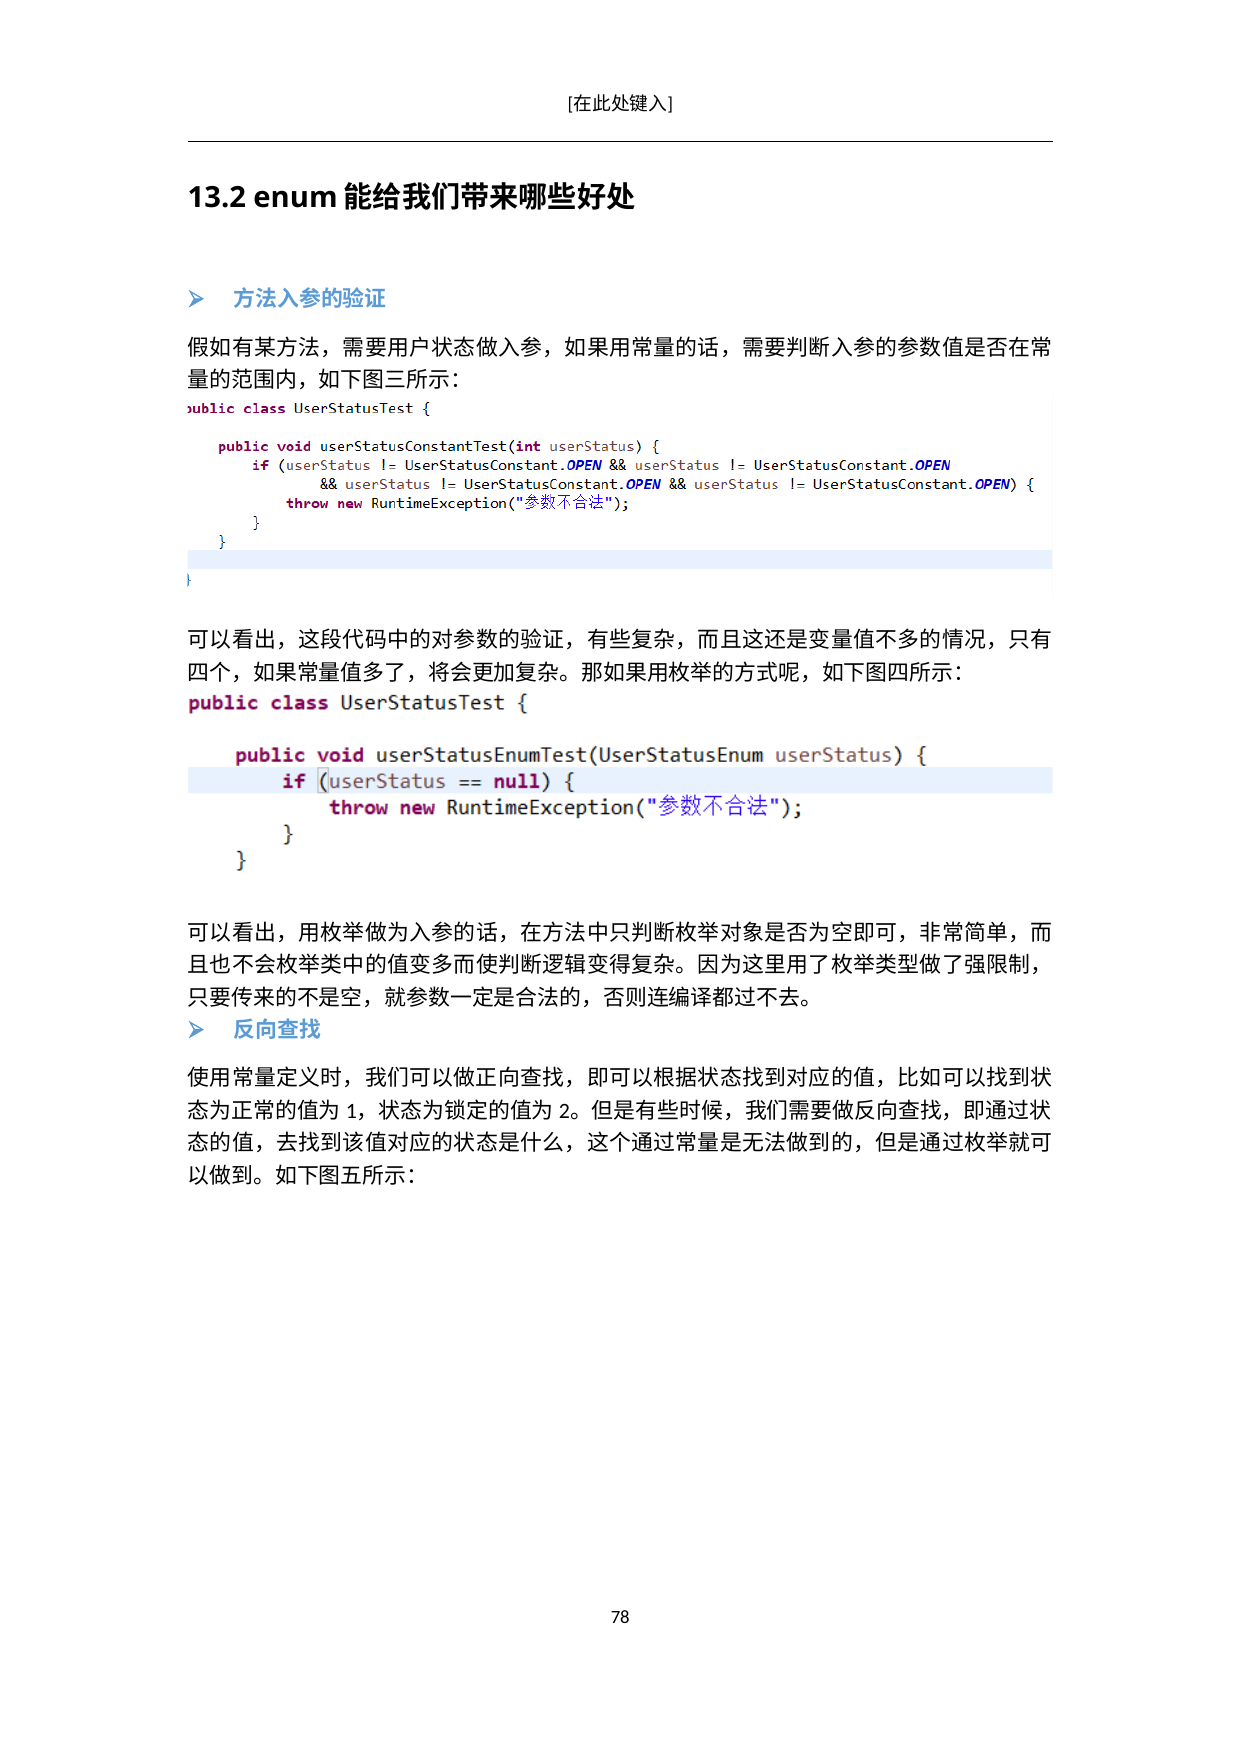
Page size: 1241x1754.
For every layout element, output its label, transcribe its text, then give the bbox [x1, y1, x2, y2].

picture [187, 394, 1053, 599]
subtitle 13.2 enum能给我们带来哪些好处 [187, 162, 1053, 227]
list 方法入参的验证 [187, 281, 1053, 313]
list 反向查找 [187, 1012, 1053, 1044]
text 使用常量定义时，我们可以做正向查找，即可以根据状态找到对应的值，比如可以找到状态为正常的值为1，状态为锁定的值为2。但是有些时候，我们需要做反向查找，即通过状态的值，去找到该值对应的状态是什么，这个通过常量是无法做到的，但是通过枚举就可以做到。如下图五所示： [187, 1060, 1053, 1190]
text 可以看出，用枚举做为入参的话，在方法中只判断枚举对象是否为空即可，非常简单，而且也不会枚举类中的值变多而使判断逻辑变得复杂。因为这里用了枚举类型做了强限制，只要传来的不是空，就参数一定是合法的，否则连编译都过不去。 [187, 914, 1053, 1012]
text 可以看出，这段代码中的对参数的验证，有些复杂，而且这还是变量值不多的情况，只有四个，如果常量值多了，将会更加复杂。那如果用枚举的方式呢，如下图四所示： [187, 622, 1053, 686]
picture [187, 686, 1053, 893]
text 假如有某方法，需要用户状态做入参，如果用常量的话，需要判断入参的参数值是否在常量的范围内，如下图三所示： [187, 329, 1053, 394]
